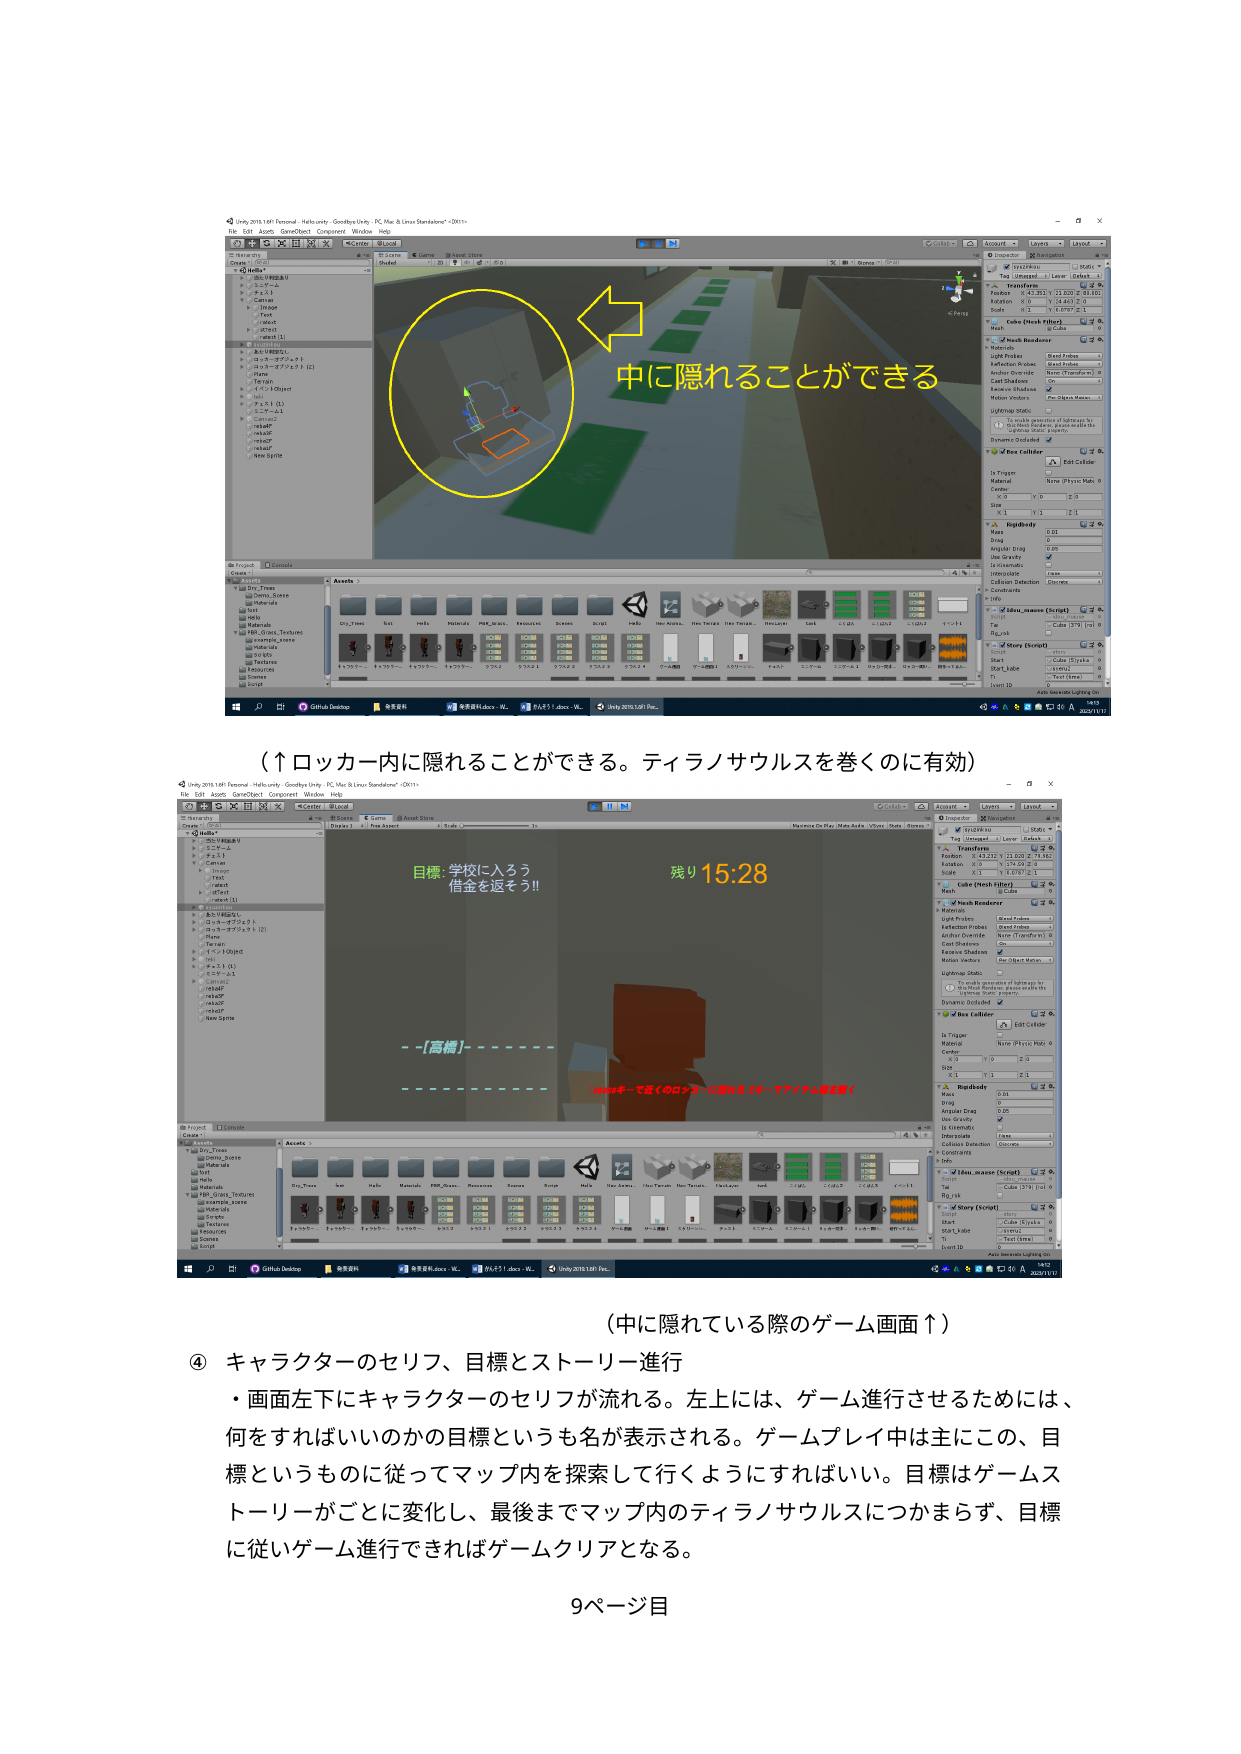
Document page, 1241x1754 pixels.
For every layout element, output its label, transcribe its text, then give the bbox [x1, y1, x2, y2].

list （↑ロッカー内に隠れることができる。ティラノサウルスを巻くのに有効） [226, 742, 1063, 779]
list キャラクターのセリフ、目標とストーリー進行 [188, 1342, 1063, 1379]
list ・画面左下にキャラクターのセリフが流れる。左上には、ゲーム進行させるためには、何をすればいいのかの目標というも名が表示される。ゲームプレイ中は主にこの、目標というものに従ってマップ内を探索して行くようにすればいい。目標はゲームストーリーがごとに変化し、最後までマップ内のティラノサウルスにつかまらず、目標に従いゲーム進行できればゲームクリアとなる。 [226, 1379, 1063, 1567]
picture [225, 216, 1111, 716]
picture [177, 779, 1062, 1278]
